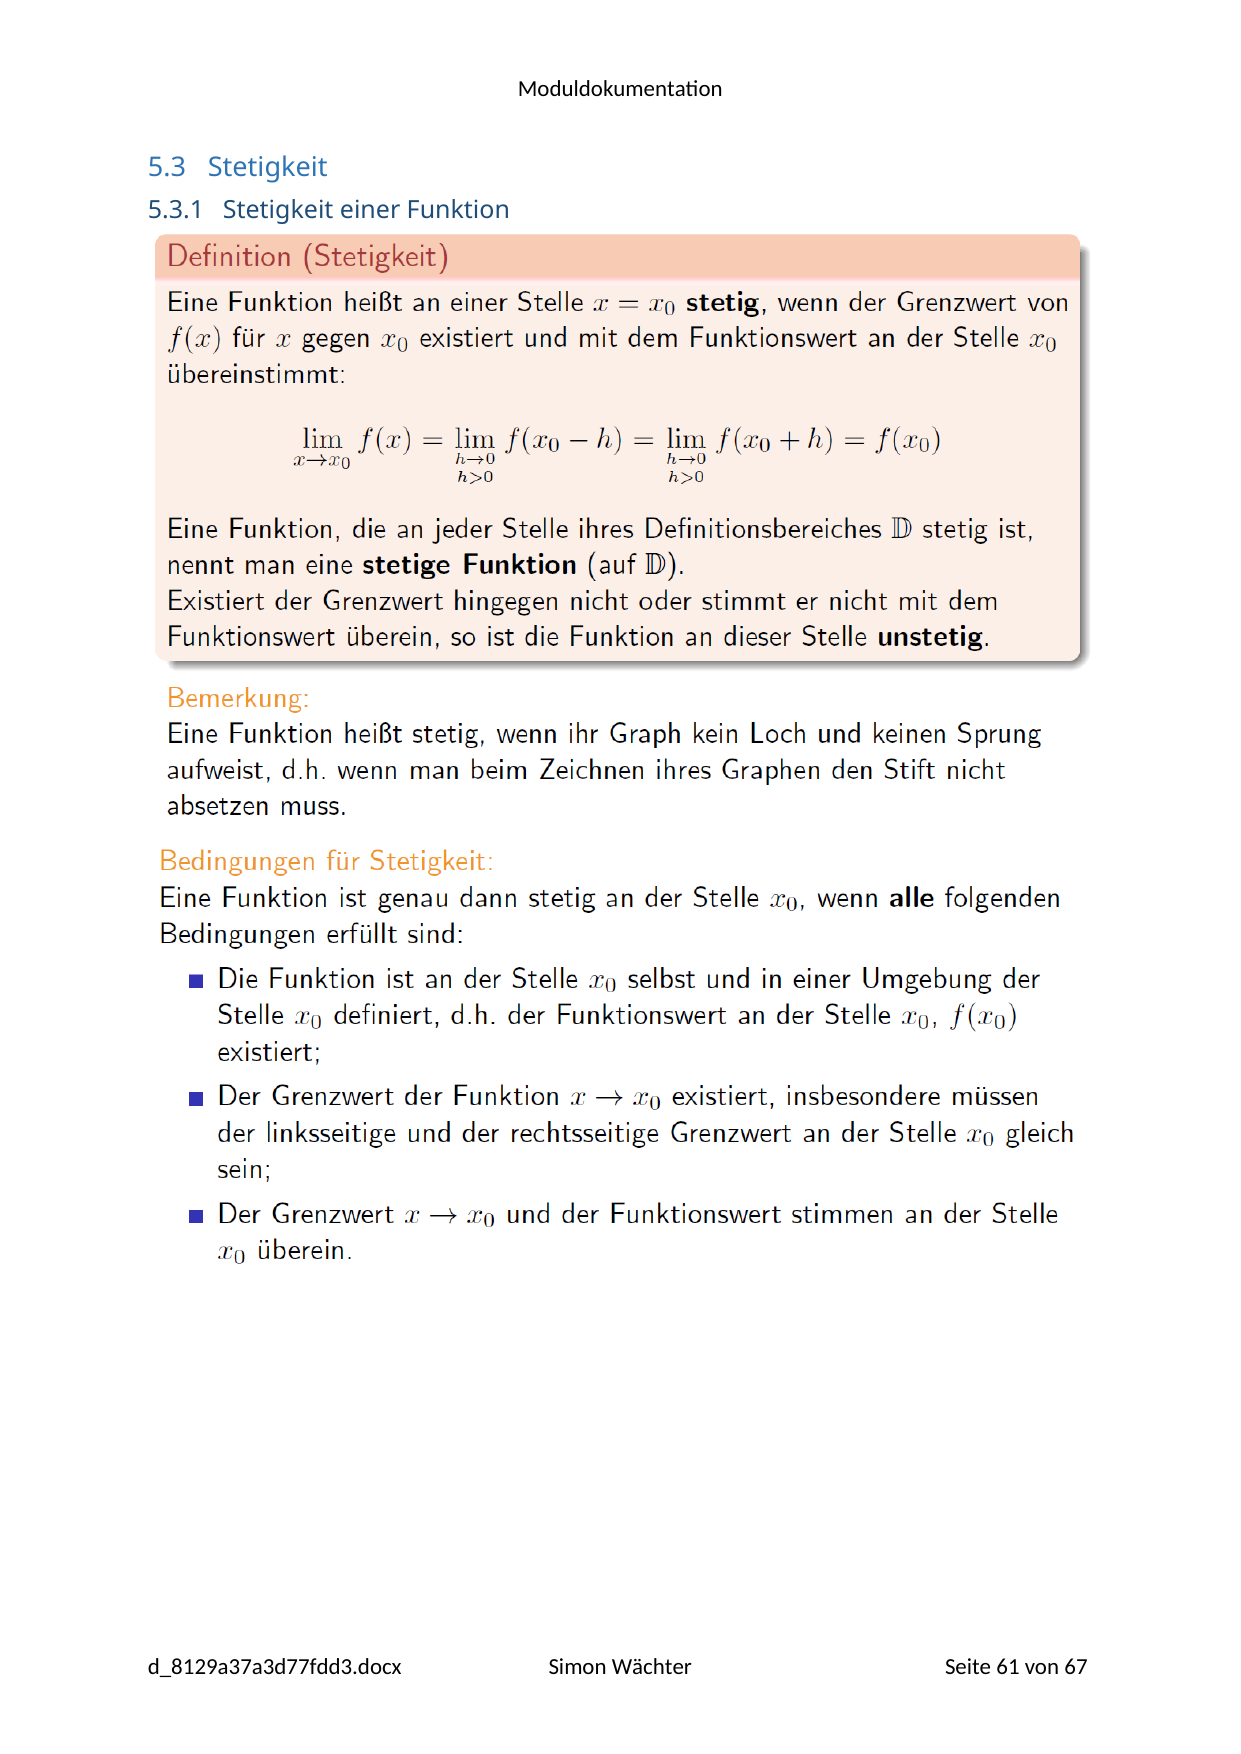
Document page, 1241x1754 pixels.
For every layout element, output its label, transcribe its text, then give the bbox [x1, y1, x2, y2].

picture [147, 841, 1093, 1271]
picture [147, 228, 1093, 823]
subtitle Stetigkeit [148, 148, 1093, 184]
subtitle Stetigkeit einer Funktion [148, 192, 1093, 226]
